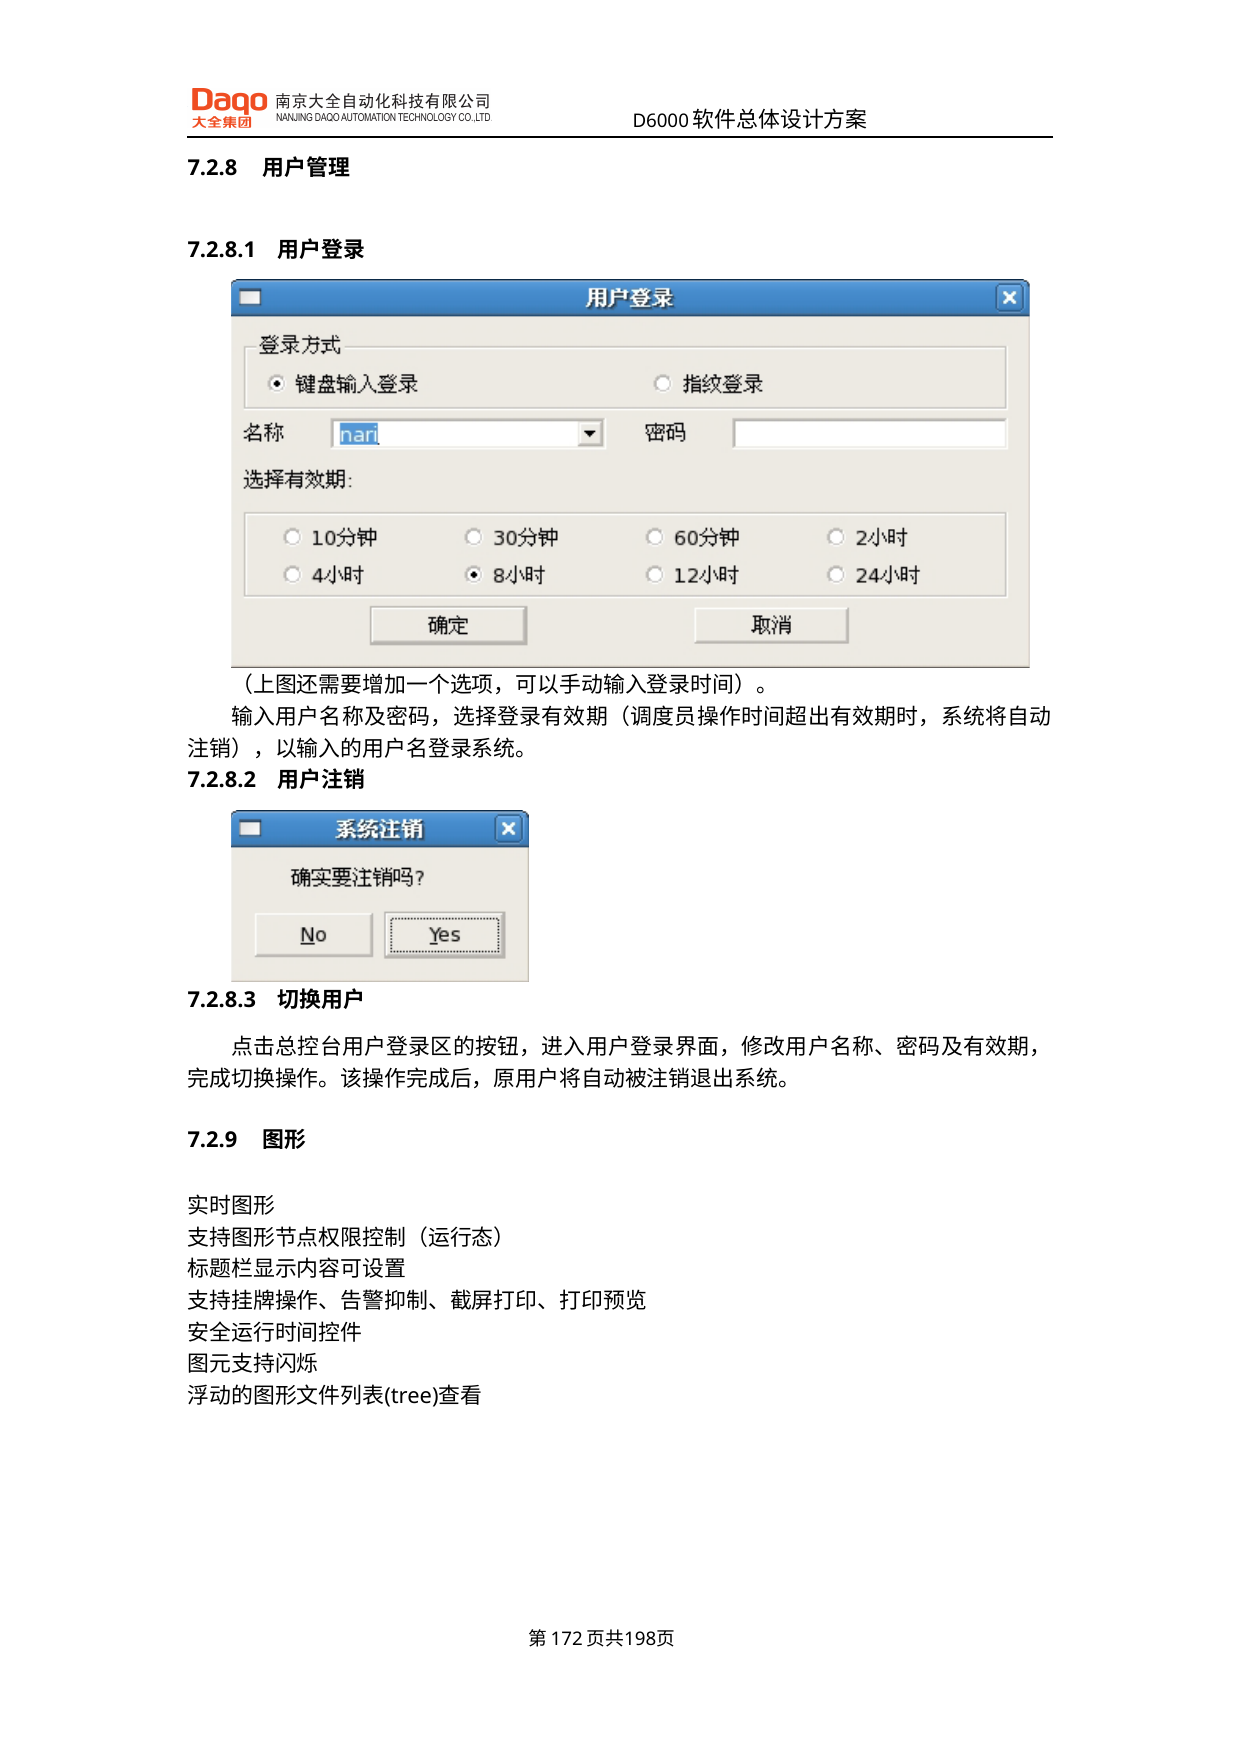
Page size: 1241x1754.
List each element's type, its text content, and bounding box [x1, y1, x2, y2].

text 支持挂牌操作、告警抑制、截屏打印、打印预览 [187, 1283, 1053, 1315]
text 实时图形 [187, 1188, 1053, 1220]
subtitle 图形 [187, 1122, 1053, 1154]
text 图元支持闪烁 [187, 1346, 1053, 1378]
text （上图还需要增加一个选项，可以手动输入登录时间）。 [187, 667, 1053, 699]
picture [187, 88, 492, 128]
text 支持图形节点权限控制（运行态） [187, 1220, 1053, 1251]
text 标题栏显示内容可设置 [187, 1251, 1053, 1283]
subtitle 用户登录 [187, 232, 1053, 264]
subtitle 切换用户 [187, 982, 1053, 1013]
text 点击总控台用户登录区的按钮，进入用户登录界面，修改用户名称、密码及有效期，完成切换操作。该操作完成后，原用户将自动被注销退出系统。 [187, 1029, 1053, 1092]
subtitle 用户注销 [187, 762, 1053, 794]
subtitle 用户管理 [187, 150, 1053, 182]
text 安全运行时间控件 [187, 1315, 1053, 1346]
text 输入用户名称及密码，选择登录有效期（调度员操作时间超出有效期时，系统将自动注销），以输入的用户名登录系统。 [187, 699, 1053, 762]
text 浮动的图形文件列表(tree)查看 [187, 1378, 1053, 1410]
